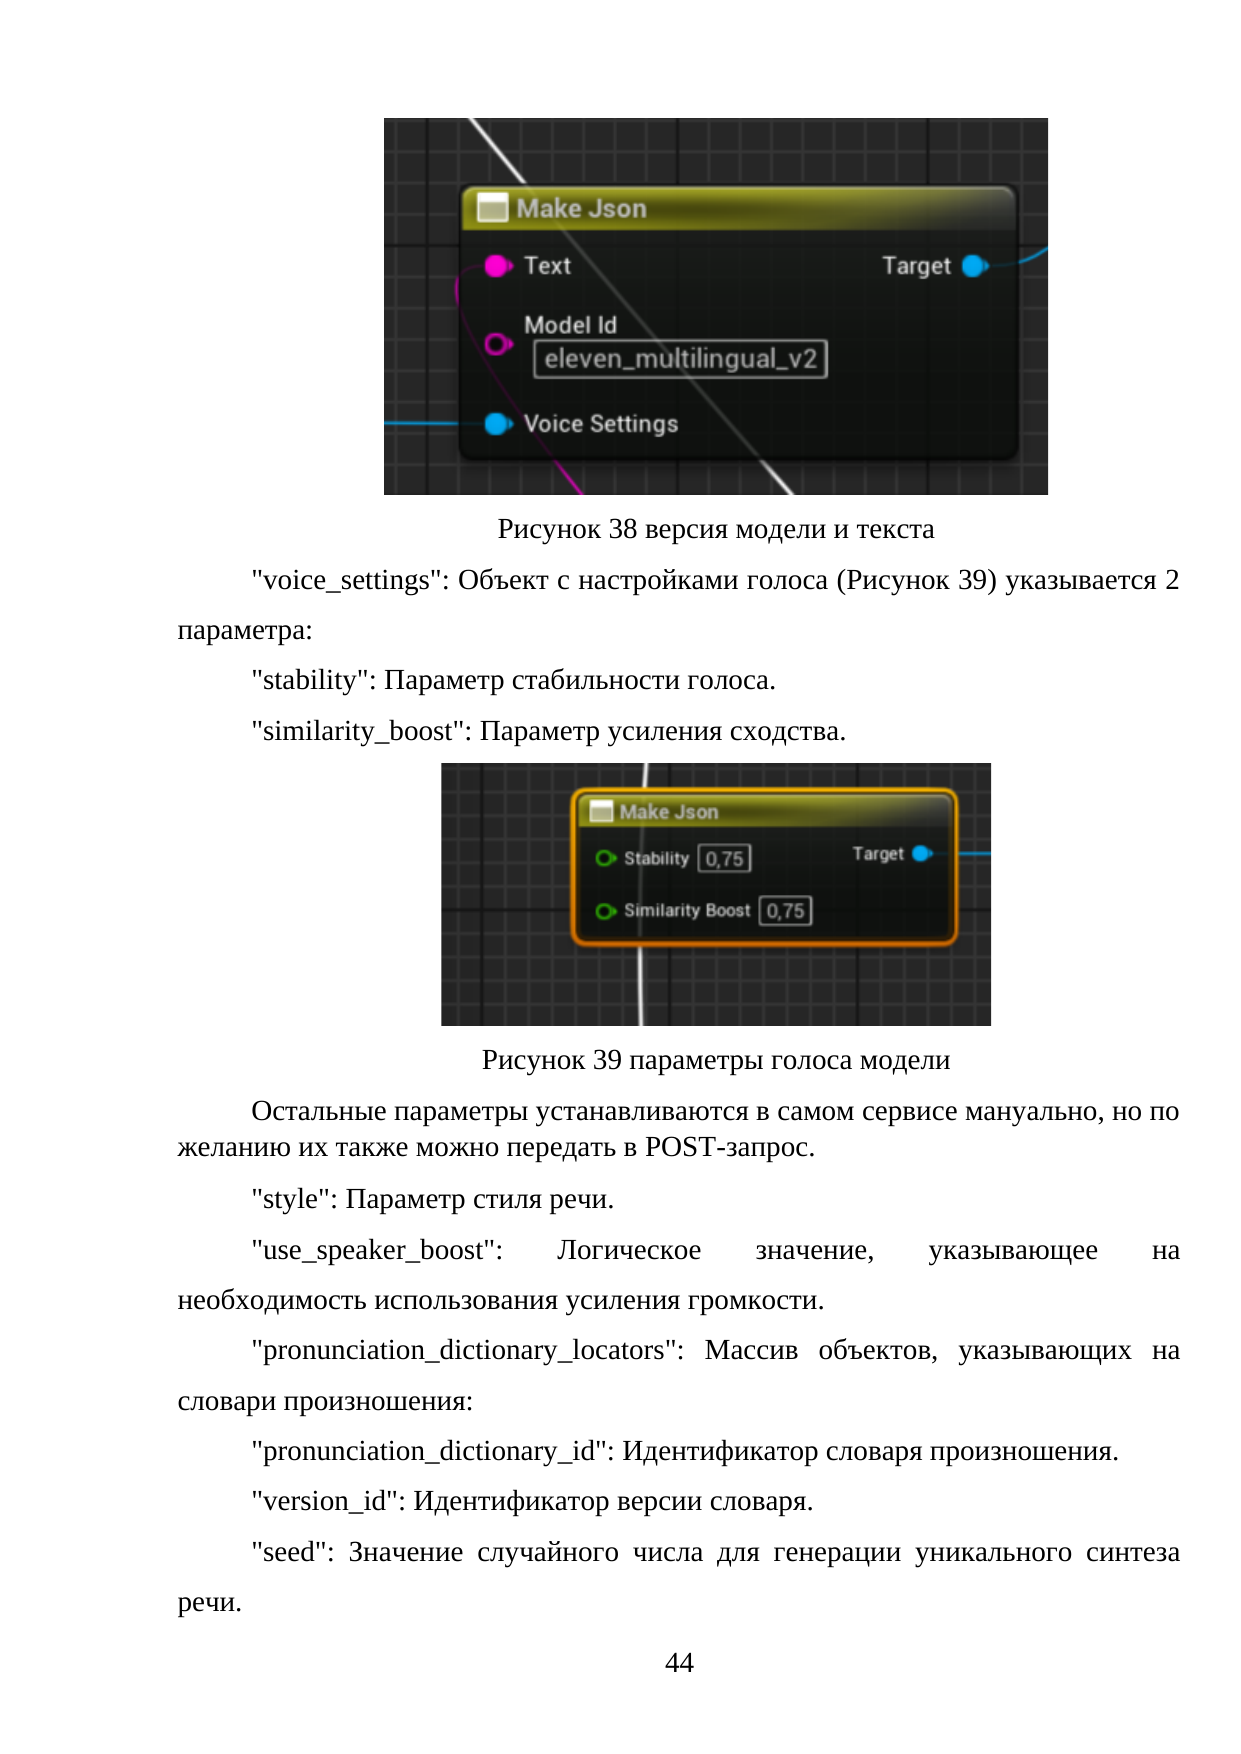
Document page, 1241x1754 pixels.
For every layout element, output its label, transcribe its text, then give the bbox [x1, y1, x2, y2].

text "style": Параметр стиля речи. [177, 1182, 1181, 1215]
text "similarity_boost": Параметр усиления сходства. [177, 713, 1181, 746]
text "pronunciation_dictionary_id": Идентификатор словаря произношения. [177, 1433, 1181, 1467]
picture [384, 118, 1049, 495]
text "voice_settings": Объект с настройками голоса (Рисунок 39) указывается 2 параметра: [177, 562, 1181, 646]
text "stability": Параметр стабильности голоса. [177, 662, 1181, 696]
text Остальные параметры устанавливаются в самом сервисе мануально, но по желанию их также можно передать в POST-запрос. [177, 1093, 1181, 1162]
text "version_id": Идентификатор версии словаря. [177, 1483, 1181, 1517]
text "pronunciation_dictionary_locators": Массив объектов, указывающих на словари произношения: [177, 1332, 1181, 1416]
text Рисунок 39 параметры голоса модели [177, 1042, 1181, 1076]
text "use_speaker_boost": Логическое значение, указывающее на необходимость использования усиления громкости. [177, 1232, 1181, 1316]
picture [441, 763, 992, 1026]
text "seed": Значение случайного числа для генерации уникального синтеза речи. [177, 1534, 1181, 1618]
text Рисунок 38 версия модели и текста [177, 511, 1181, 545]
